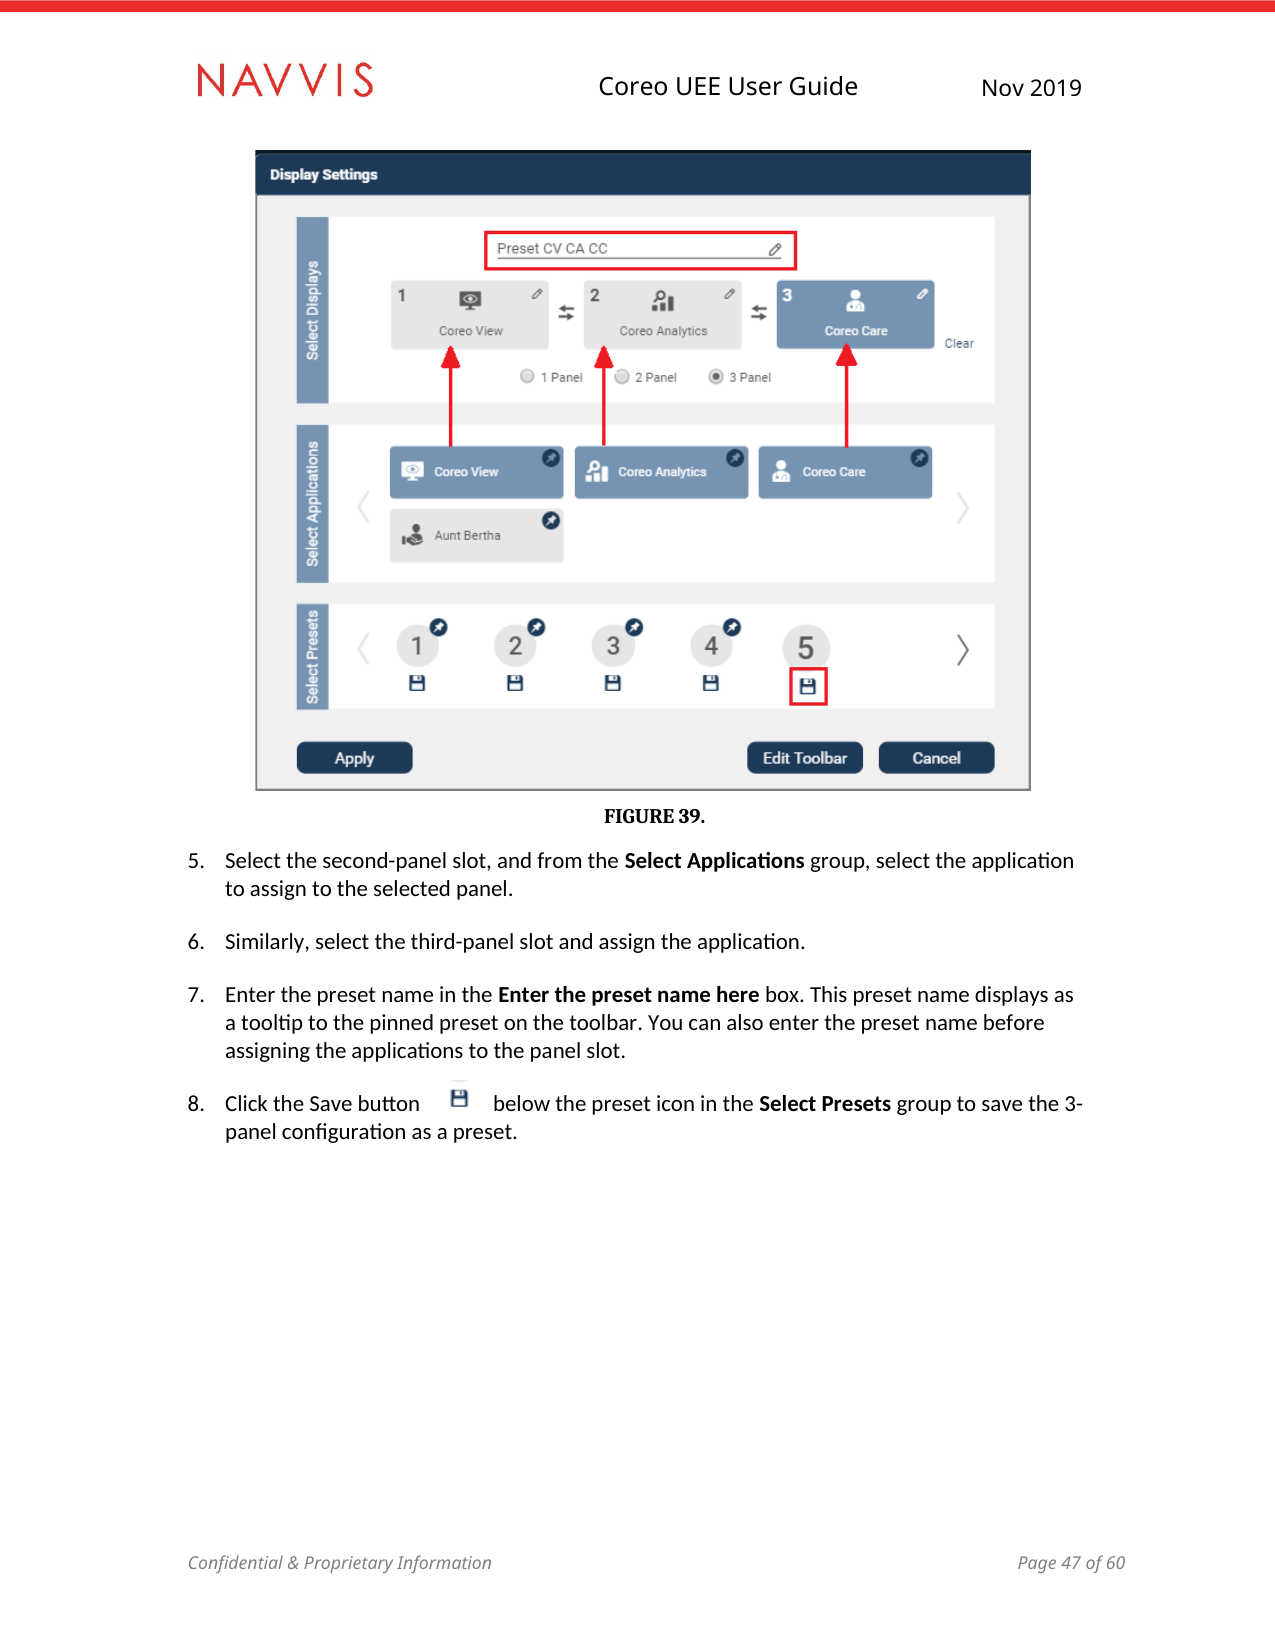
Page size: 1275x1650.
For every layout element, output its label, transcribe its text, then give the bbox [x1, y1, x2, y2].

picture [255, 150, 1031, 791]
picture [445, 1080, 474, 1114]
list Similarly, select the third-panel slot and assign the application. [187, 927, 1087, 955]
list Enter the preset name in the Enter the preset name here box. This preset name displays as a tooltip to the pinned preset on the toolbar. You can also enter the preset name before assigning the applications to the panel slot. [187, 980, 1087, 1064]
list Select the second-panel slot, and from the Select Applications group, select the application to assign to the selected panel. [187, 846, 1087, 902]
picture [187, 55, 383, 104]
list Click the Save button below the preset icon in the Select Presets group to save the 3-panel configuration as a preset. [187, 1089, 1087, 1145]
